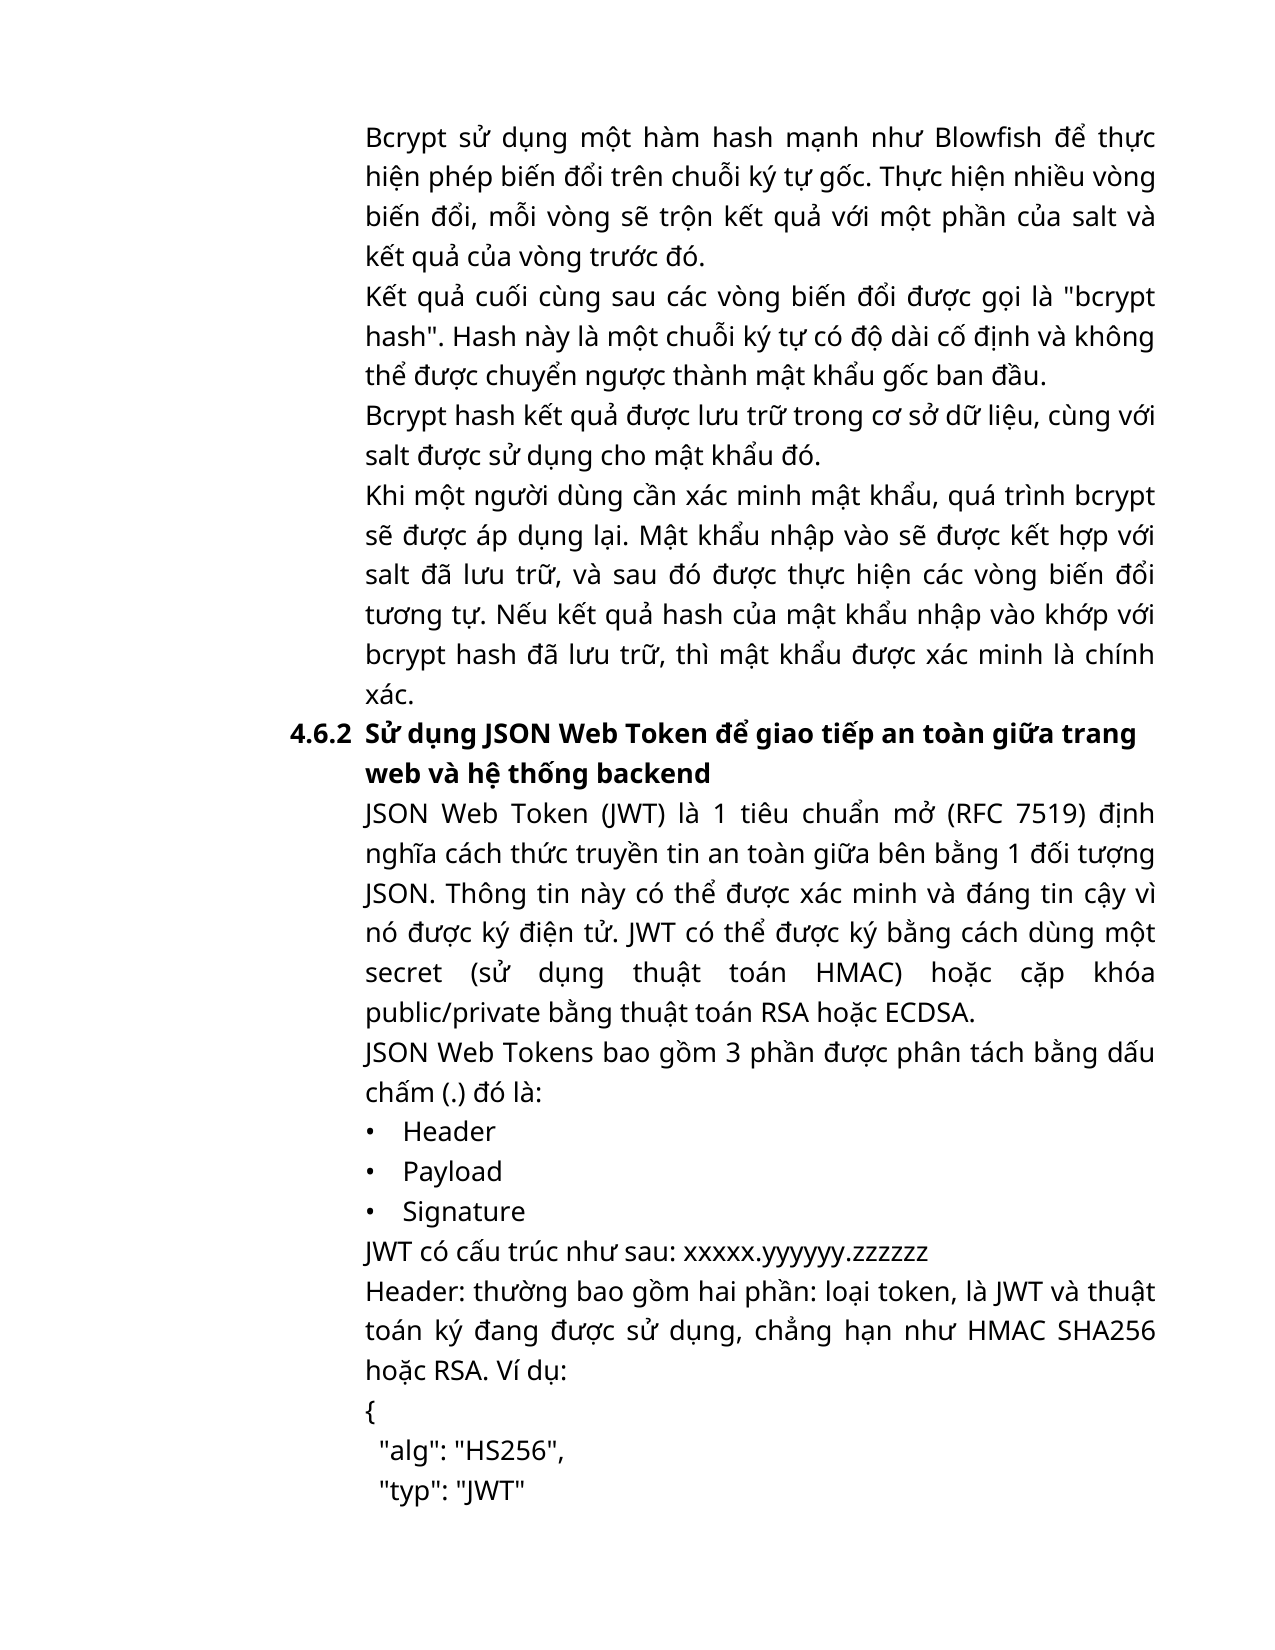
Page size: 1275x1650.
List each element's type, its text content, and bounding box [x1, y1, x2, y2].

list JSON Web Token (JWT) là 1 tiêu chuẩn mở (RFC 7519) định nghĩa cách thức truyền tin an toàn giữa bên bằng 1 đối tượng JSON. Thông tin này có thể được xác minh và đáng tin cậy vì nó được ký điện tử. JWT có thể được ký bằng cách dùng một secret (sử dụng thuật toán HMAC) hoặc cặp khóa public/private bằng thuật toán RSA hoặc ECDSA. [365, 794, 1157, 1030]
list Khi một người dùng cần xác minh mật khẩu, quá trình bcrypt sẽ được áp dụng lại. Mật khẩu nhập vào sẽ được kết hợp với salt đã lưu trữ, và sau đó được thực hiện các vòng biến đổi tương tự. Nếu kết quả hash của mật khẩu nhập vào khớp với bcrypt hash đã lưu trữ, thì mật khẩu được xác minh là chính xác. [365, 476, 1157, 712]
list { [365, 1391, 1157, 1428]
list Header: thường bao gồm hai phần: loại token, là JWT và thuật toán ký đang được sử dụng, chẳng hạn như HMAC SHA256 hoặc RSA. Ví dụ: [365, 1272, 1157, 1388]
list JWT có cấu trúc như sau: xxxxx.yyyyyy.zzzzzz [365, 1232, 1157, 1269]
list JSON Web Tokens bao gồm 3 phần được phân tách bằng dấu chấm (.) đó là: [365, 1033, 1157, 1110]
list Bcrypt hash kết quả được lưu trữ trong cơ sở dữ liệu, cùng với salt được sử dụng cho mật khẩu đó. [365, 397, 1157, 473]
list • Header [365, 1113, 1157, 1150]
list Bcrypt sử dụng một hàm hash mạnh như Blowfish để thực hiện phép biến đổi trên chuỗi ký tự gốc. Thực hiện nhiều vòng biến đổi, mỗi vòng sẽ trộn kết quả với một phần của salt và kết quả của vòng trước đó. [365, 118, 1157, 274]
list Sử dụng JSON Web Token để giao tiếp an toàn giữa trang web và hệ thống backend [290, 715, 1157, 792]
list "typ": "JWT" [365, 1471, 1157, 1508]
list • Signature [365, 1192, 1157, 1229]
list "alg": "HS256", [365, 1431, 1157, 1468]
list Kết quả cuối cùng sau các vòng biến đổi được gọi là "bcrypt hash". Hash này là một chuỗi ký tự có độ dài cố định và không thể được chuyển ngược thành mật khẩu gốc ban đầu. [365, 277, 1157, 394]
list • Payload [365, 1153, 1157, 1189]
